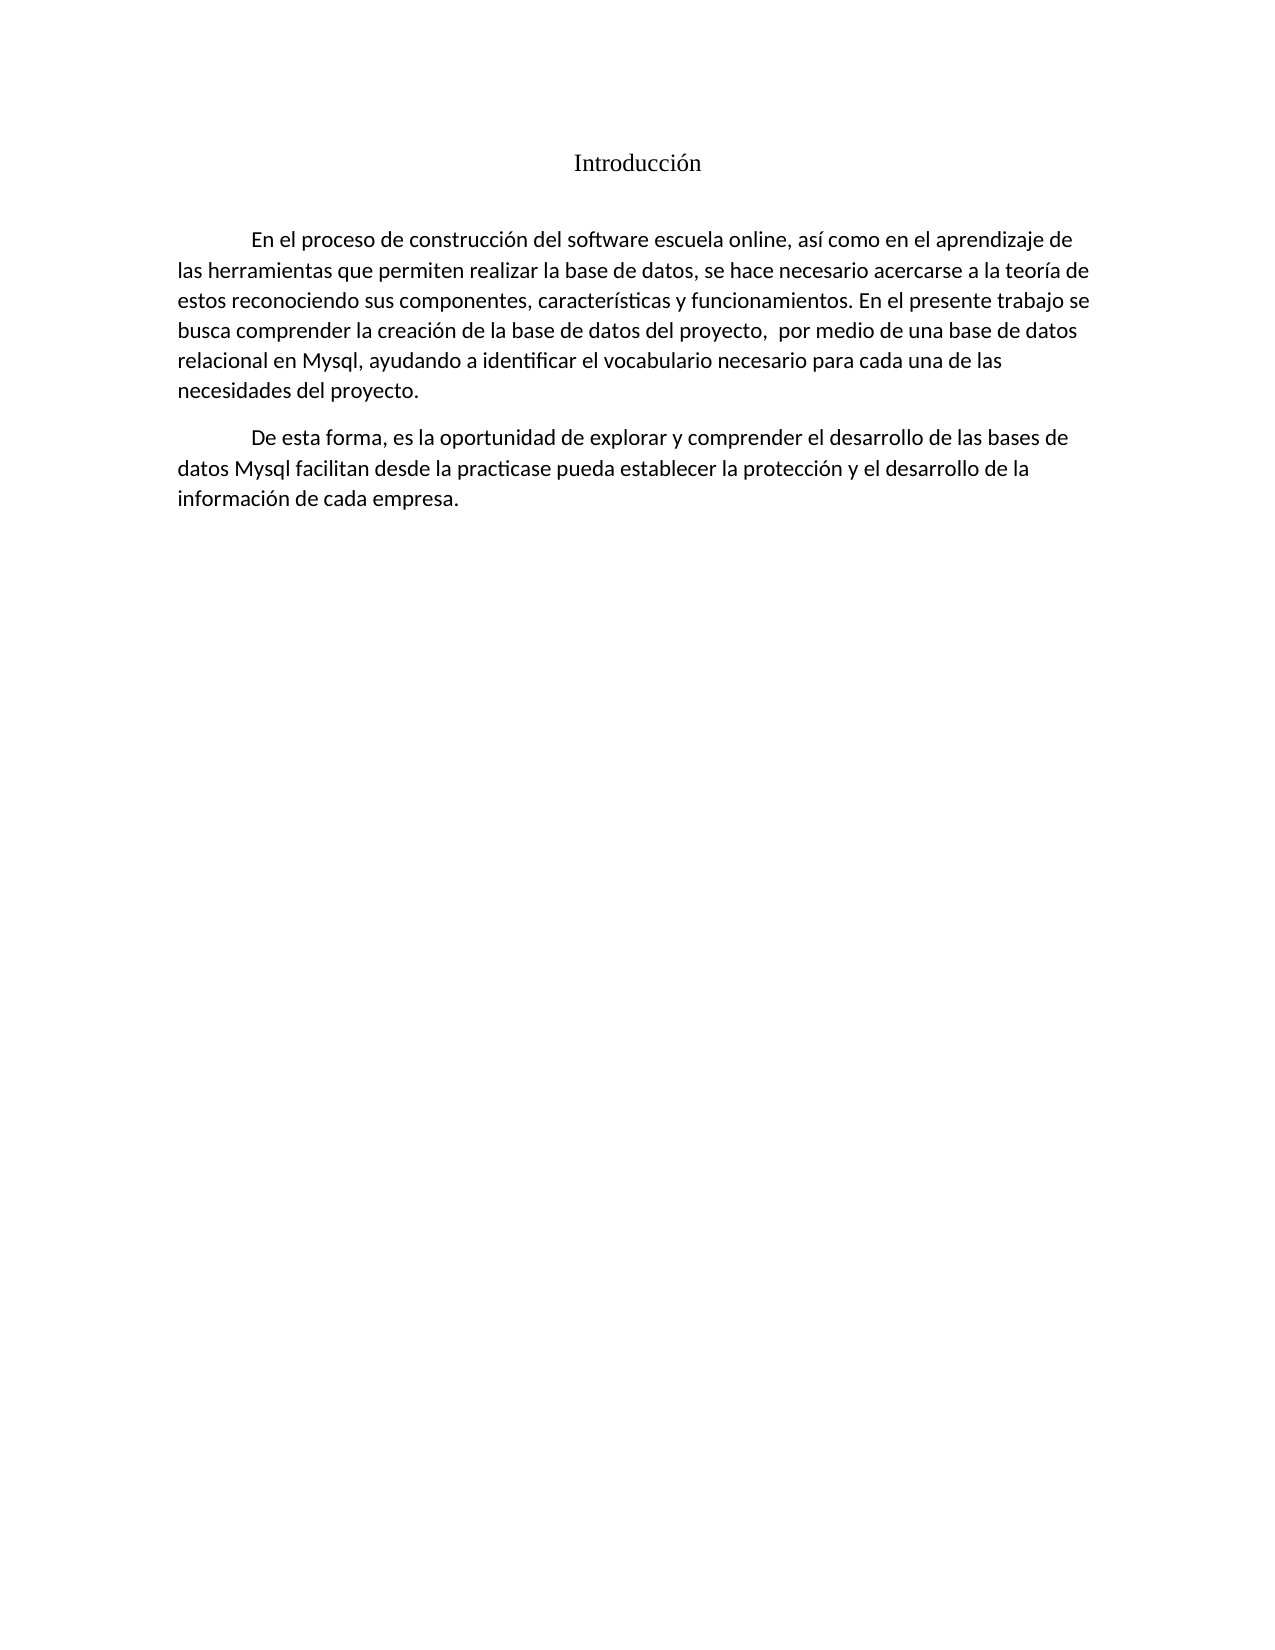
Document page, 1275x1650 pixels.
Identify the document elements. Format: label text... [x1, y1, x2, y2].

subtitle Introducción [177, 148, 1098, 176]
text En el proceso de construcción del software escuela online, así como en el aprendizaje de las herramientas que permiten realizar la base de datos, se hace necesario acercarse a la teoría de estos reconociendo sus componentes, características y funcionamientos. En el presente trabajo se busca comprender la creación de la base de datos del proyecto, por medio de una base de datos relacional en Mysql, ayudando a identificar el vocabulario necesario para cada una de las necesidades del proyecto. [177, 226, 1098, 404]
text De esta forma, es la oportunidad de explorar y comprender el desarrollo de las bases de datos Mysql facilitan desde la practicase pueda establecer la protección y el desarrollo de la información de cada empresa. [177, 423, 1098, 512]
